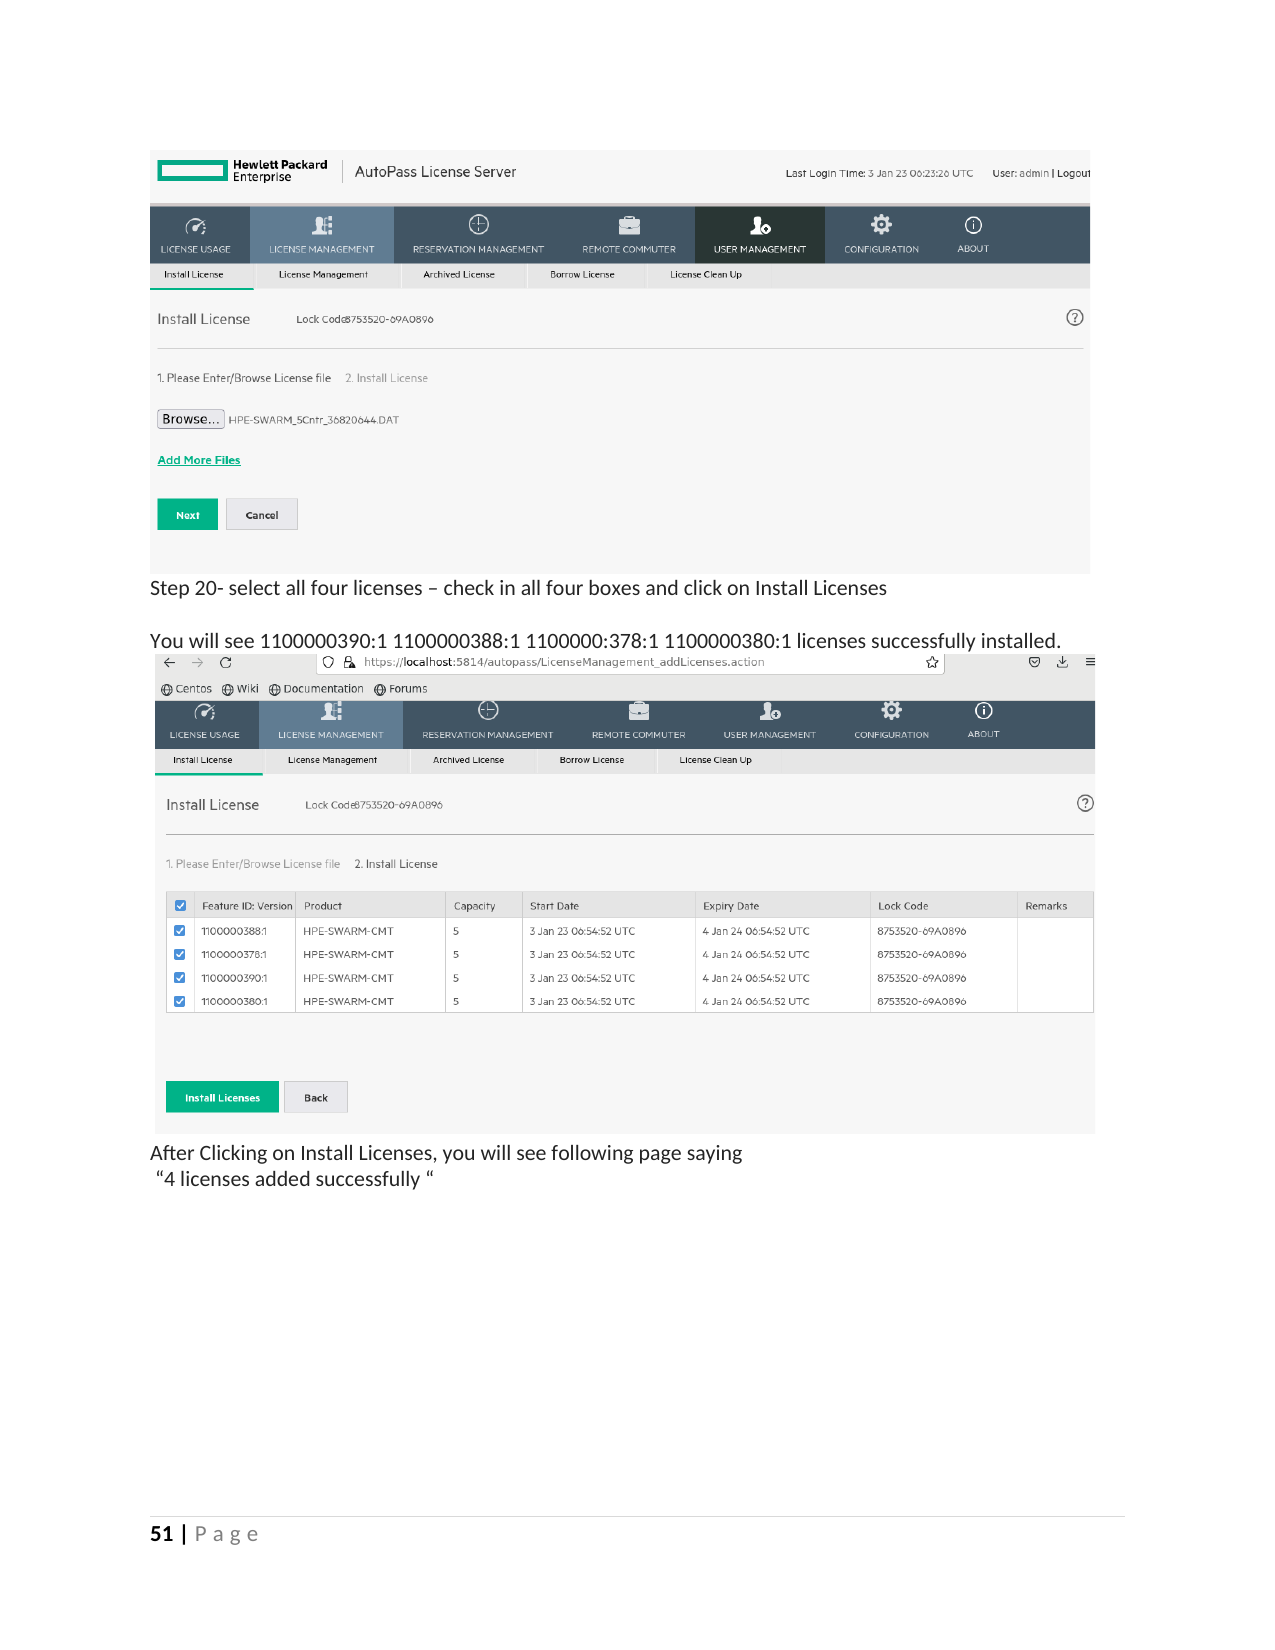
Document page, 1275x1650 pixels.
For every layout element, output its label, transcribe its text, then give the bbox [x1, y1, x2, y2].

picture [150, 150, 1091, 574]
text After Clicking on Install Licenses, you will see following page saying [150, 1139, 1125, 1166]
picture [155, 654, 1096, 1134]
text “4 licenses added successfully “ [150, 1166, 1125, 1192]
text Step 20- select all four licenses – check in all four boxes and click on Install Licenses [150, 574, 1125, 601]
text You will see 1100000390:1 1100000388:1 1100000:378:1 1100000380:1 licenses successfully installed. [150, 627, 1125, 654]
